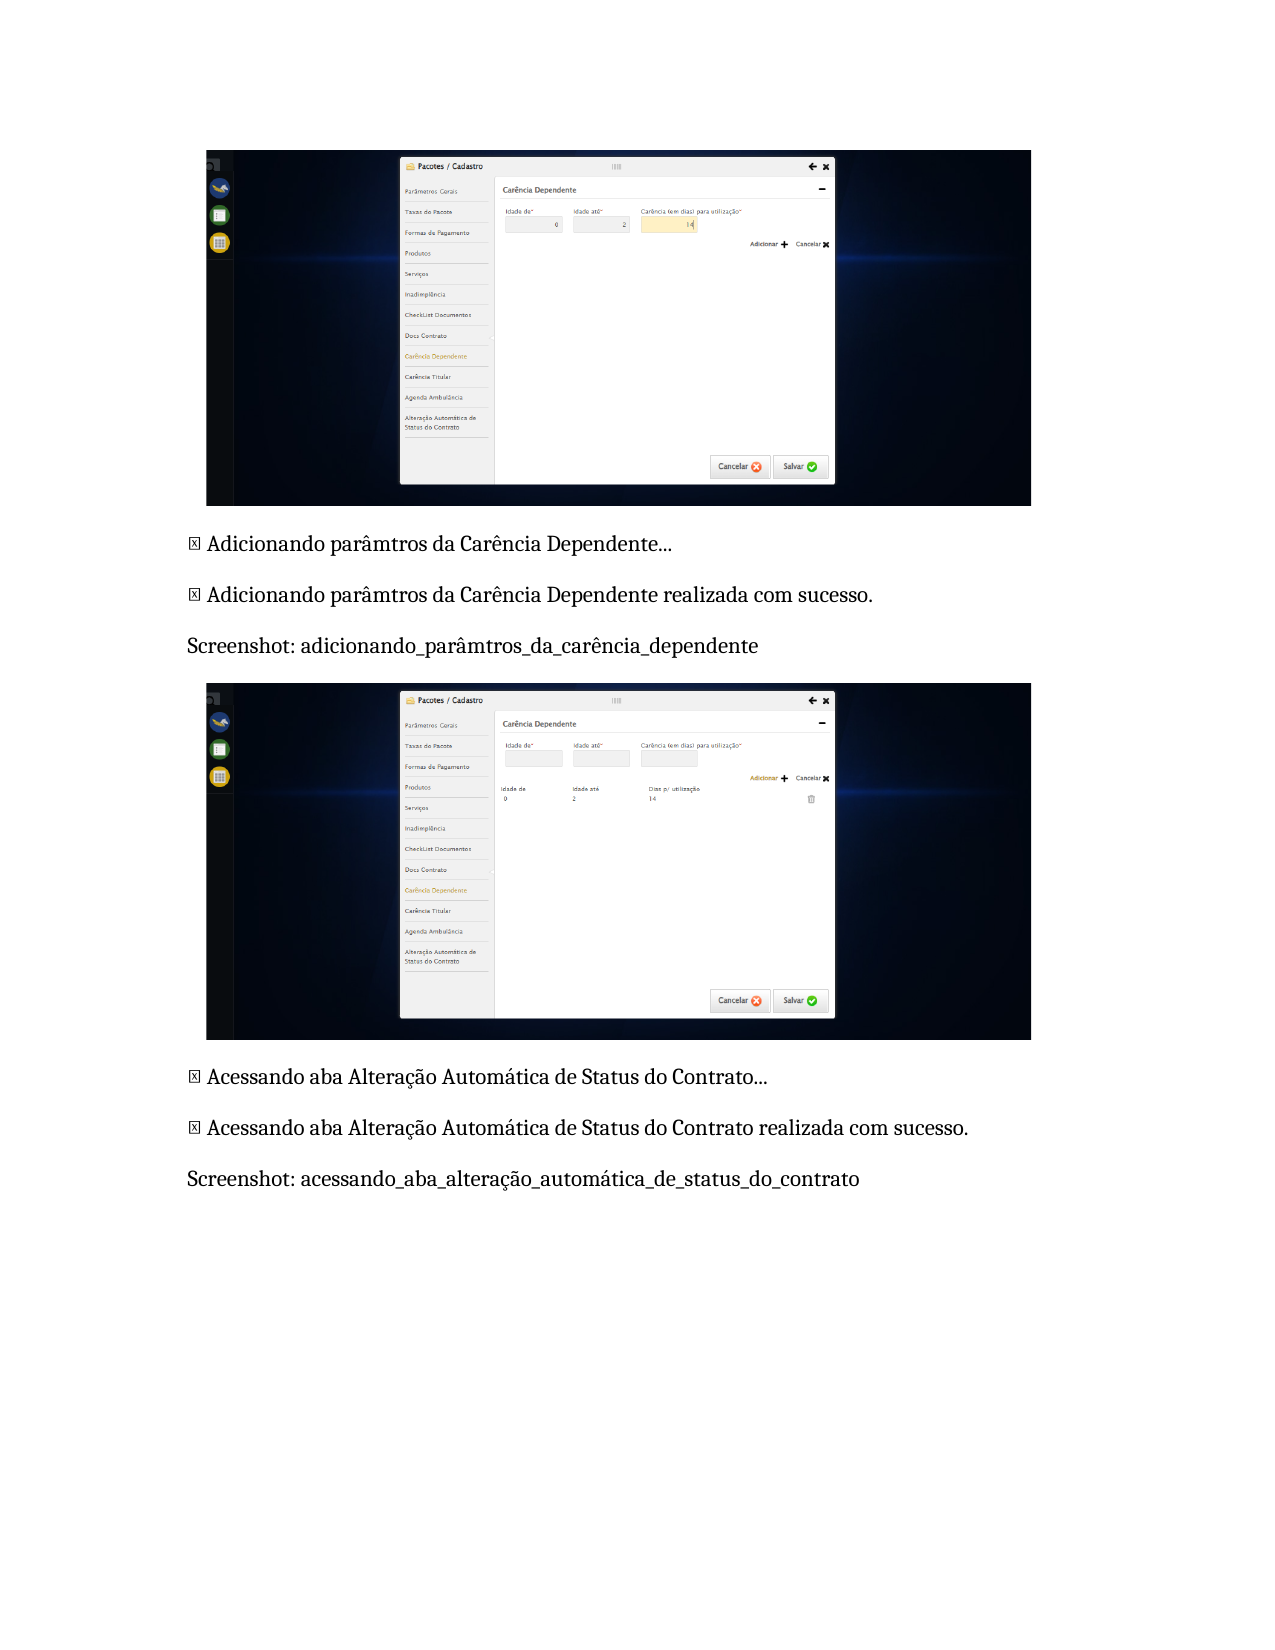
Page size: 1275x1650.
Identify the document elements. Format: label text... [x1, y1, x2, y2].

text ✅ Acessando aba Alteração Automática de Status do Contrato realizada com sucesso. [187, 1115, 1087, 1141]
text 🔄 Adicionando parâmtros da Carência Dependente... [187, 530, 1087, 557]
text Screenshot: adicionando_parâmtros_da_carência_dependente [187, 632, 1087, 659]
picture [206, 150, 1032, 506]
text Screenshot: acessando_aba_alteração_automática_de_status_do_contrato [187, 1166, 1087, 1192]
text ✅ Adicionando parâmtros da Carência Dependente realizada com sucesso. [187, 581, 1087, 608]
picture [206, 683, 1032, 1040]
text 🔄 Acessando aba Alteração Automática de Status do Contrato... [187, 1064, 1087, 1090]
